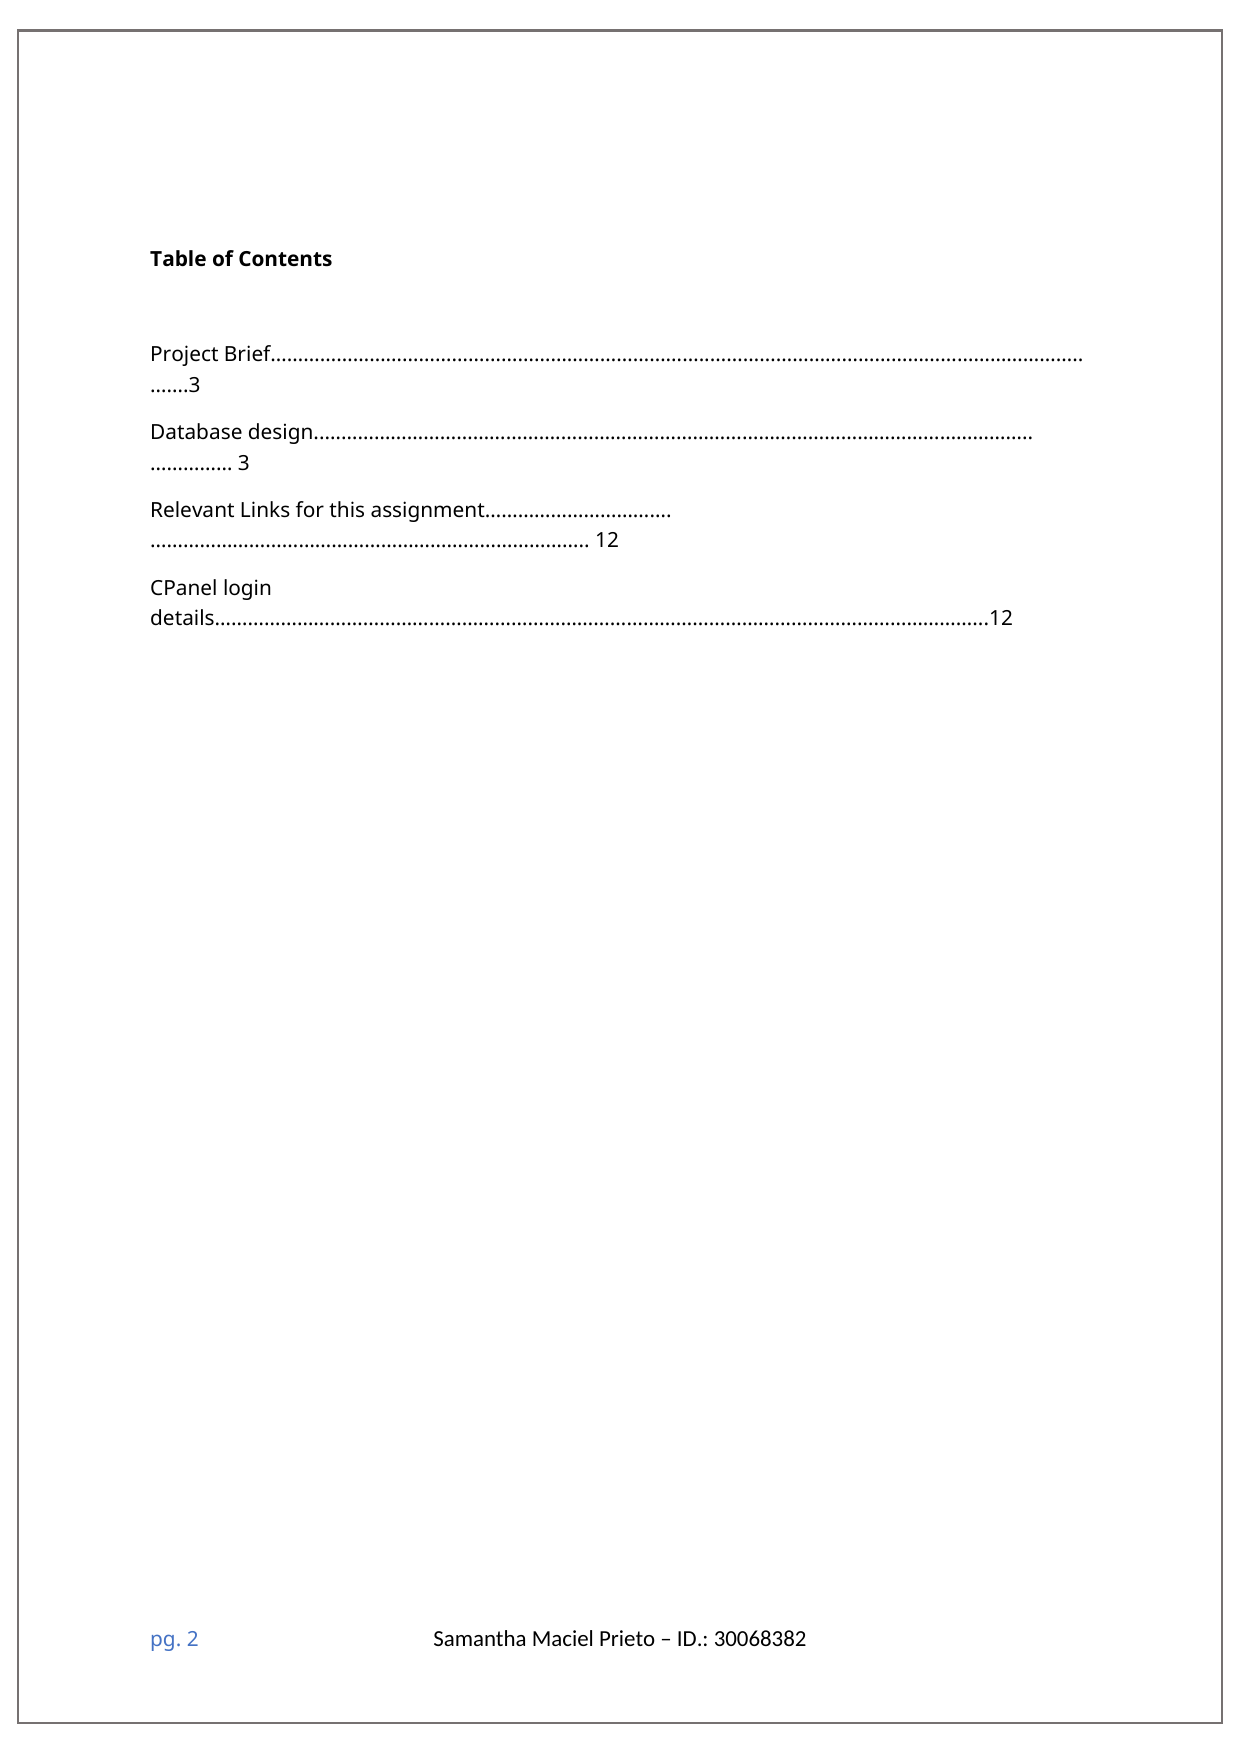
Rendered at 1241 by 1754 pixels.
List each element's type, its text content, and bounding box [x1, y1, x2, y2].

text Table of Contents [150, 244, 1090, 273]
text Relevant Links for this assignment…………………………….…………………………………………………………………….. 12 [150, 495, 1090, 554]
text CPanel login details…………………………………………………………………………………………………………………………...12 [150, 573, 1090, 632]
text Database design..…………………………………….…………………………………………………………………………..…………… 3 [150, 417, 1090, 476]
text Project Brief……………………………………………………………………..…………………………………………………………..…….3 [150, 339, 1090, 398]
